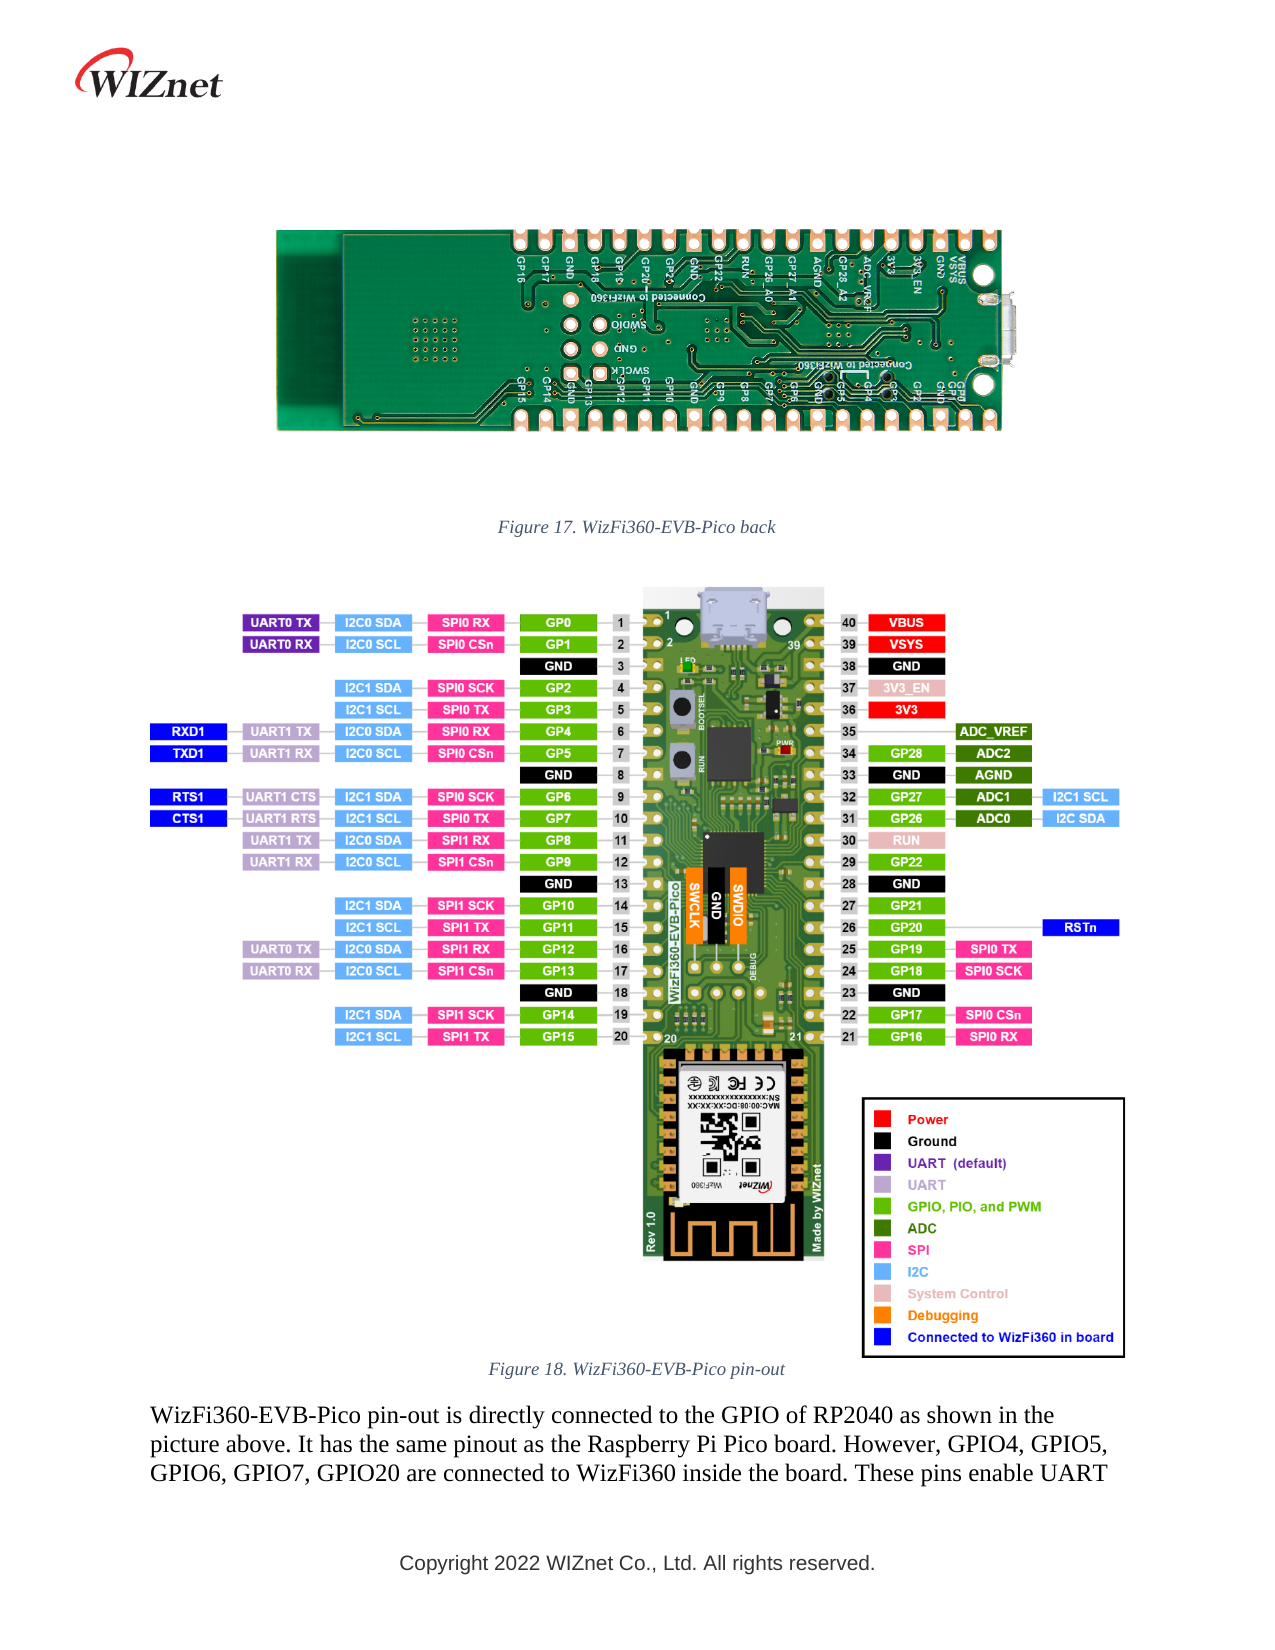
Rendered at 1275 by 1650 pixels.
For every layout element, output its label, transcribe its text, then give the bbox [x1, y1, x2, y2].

picture [150, 150, 1125, 516]
picture [150, 586, 1125, 1358]
picture [75, 36, 223, 111]
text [150, 1400, 1125, 1487]
